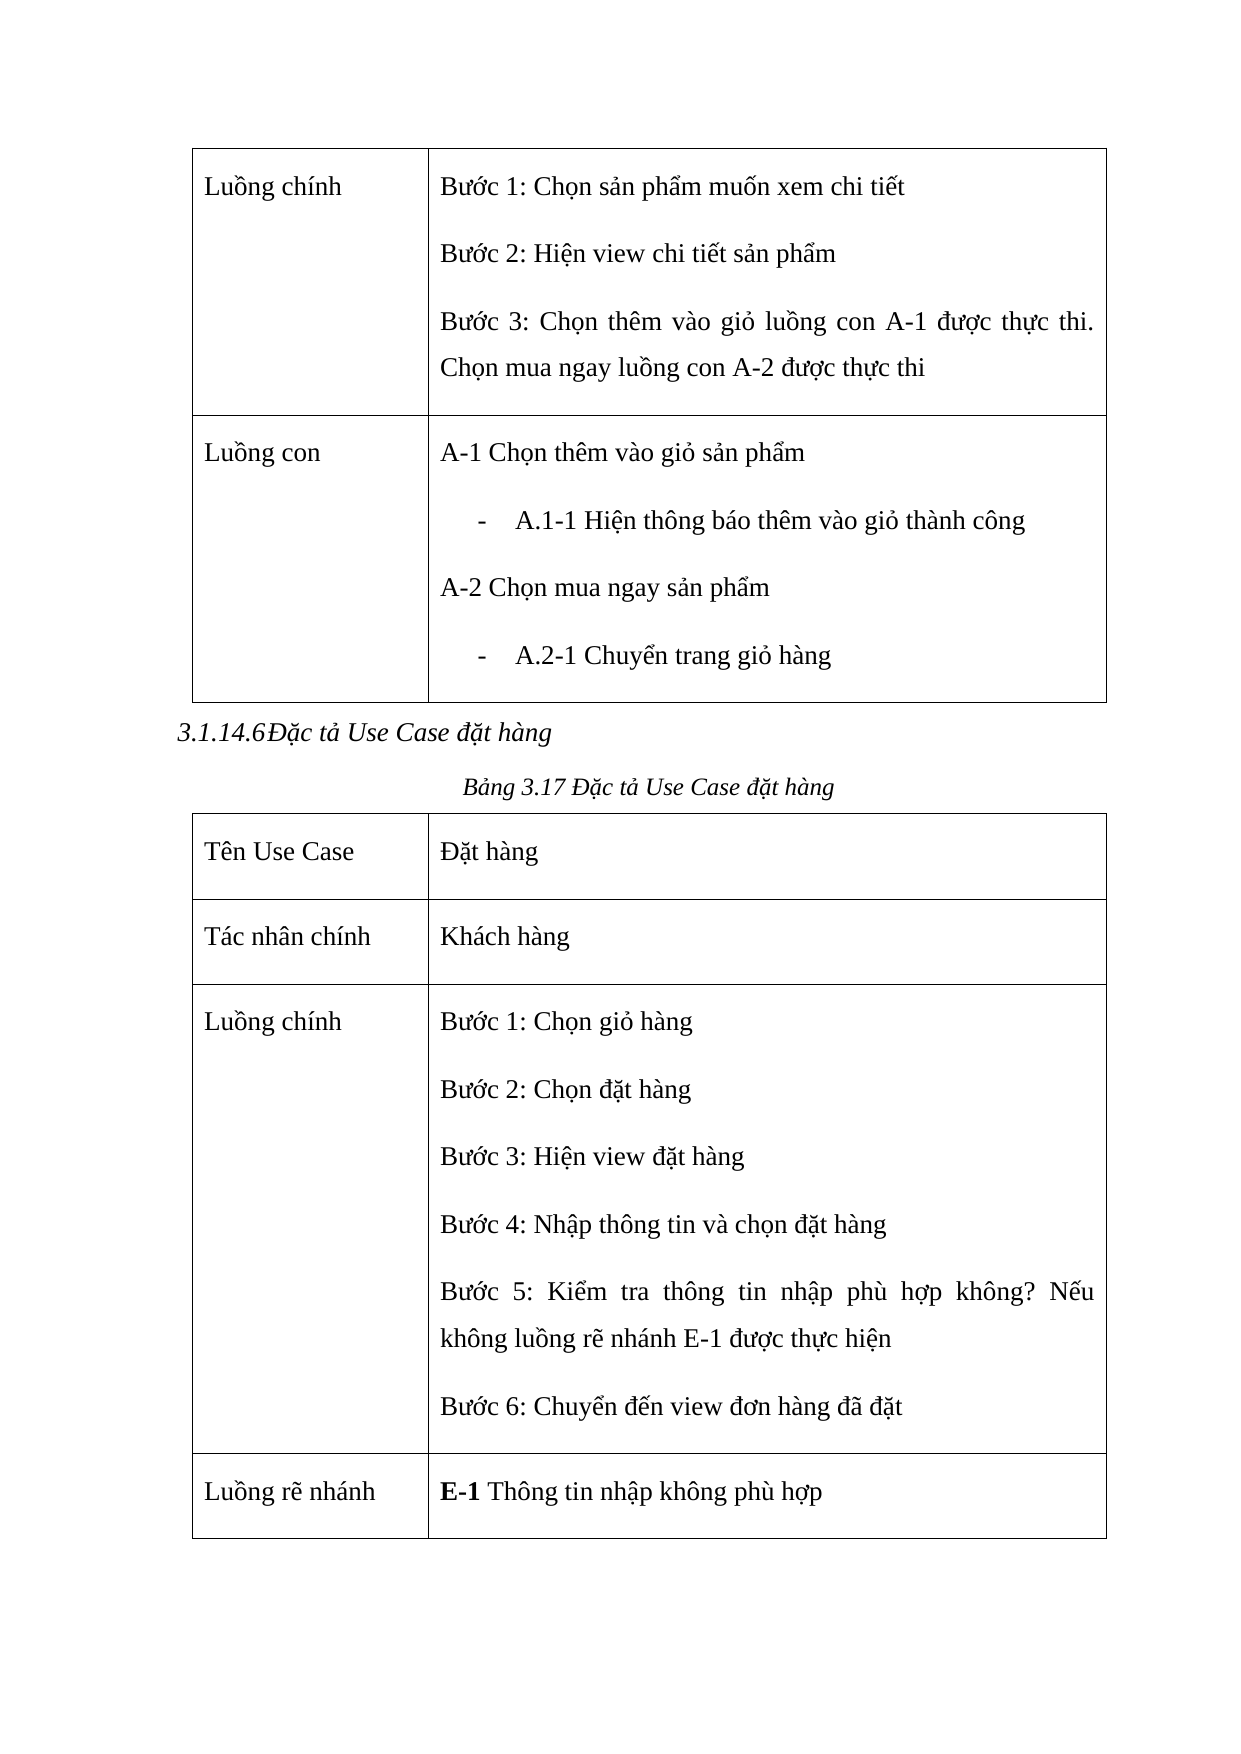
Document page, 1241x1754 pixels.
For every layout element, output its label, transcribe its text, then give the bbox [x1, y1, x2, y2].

table_cell Luồng con [193, 416, 428, 702]
table_cell A-1 Chọn thêm vào giỏ sản phẩm A.1-1 Hiện thông báo thêm vào giỏ thành công A-2 Chọn mua ngay sản phẩm A.2-1 Chuyển trang giỏ hàng [429, 416, 1106, 702]
table_cell Bước 1: Chọn sản phẩm muốn xem chi tiết Bước 2: Hiện view chi tiết sản phẩm Bước 3: Chọn thêm vào giỏ luồng con A-1 được thực thi. Chọn mua ngay luồng con A-2 được thực thi [429, 149, 1106, 414]
table_header Đặt hàng [429, 814, 1106, 898]
subtitle Đặc tả Use Case đặt hàng [177, 716, 1122, 747]
table_cell Tác nhân chính [193, 900, 428, 984]
table_cell Khách hàng [429, 900, 1106, 984]
table_cell Luồng rẽ nhánh [193, 1454, 428, 1538]
table_cell Luồng chính [193, 149, 428, 414]
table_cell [429, 1454, 1106, 1538]
table_cell Bước 1: Chọn giỏ hàng Bước 2: Chọn đặt hàng Bước 3: Hiện view đặt hàng Bước 4: Nhập thông tin và chọn đặt hàng Bước 5: Kiểm tra thông tin nhập phù hợp không? Nếu không luồng rẽ nhánh E-1 được thực hiện Bước 6: Chuyển đến view đơn hàng đã đặt [429, 985, 1106, 1453]
table_cell Luồng chính [193, 985, 428, 1453]
table_header Tên Use Case [193, 814, 428, 898]
